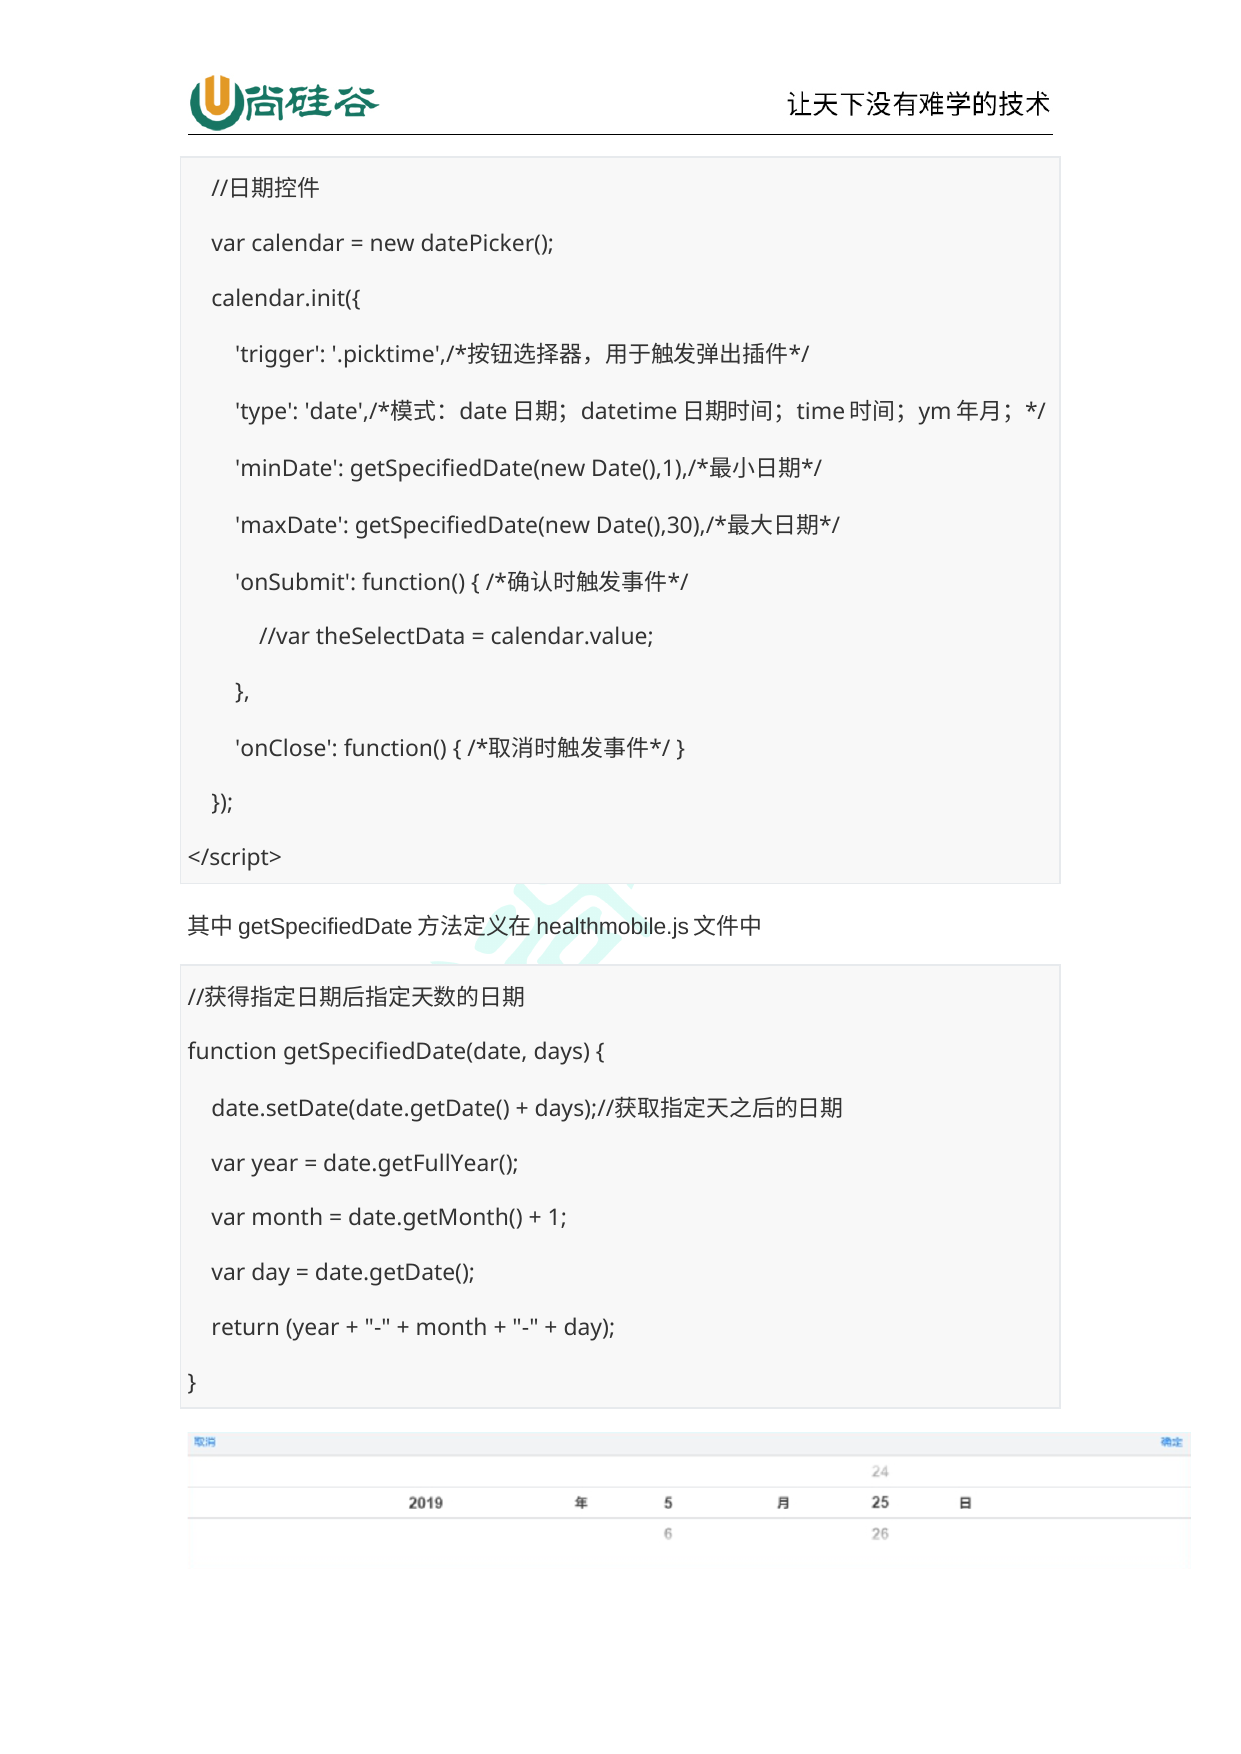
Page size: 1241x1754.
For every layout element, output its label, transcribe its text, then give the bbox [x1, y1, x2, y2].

text 'minDate': getSpecifiedDate(new Date(),1),/*最小日期*/ [181, 436, 1059, 483]
picture [187, 73, 1053, 132]
text } [181, 1351, 1059, 1407]
text 'maxDate': getSpecifiedDate(new Date(),30),/*最大日期*/ [181, 493, 1059, 540]
text return (year + "-" + month + "-" + day); [181, 1297, 1059, 1342]
text calendar.init({ [181, 268, 1059, 313]
text 'onSubmit': function() { /*确认时触发事件*/ [181, 549, 1059, 597]
text 'type': 'date',/*模式：date日期；datetime日期时间；time时间；ym年月；*/ [181, 379, 1059, 426]
text 'trigger': '.picktime',/*按钮选择器，用于触发弹出插件*/ [181, 322, 1059, 370]
text date.setDate(date.getDate() + days);//获取指定天之后的日期 [181, 1076, 1059, 1123]
text var month = date.getMonth() + 1; [181, 1187, 1059, 1233]
text 其中getSpecifiedDate方法定义在healthmobile.js文件中 [187, 908, 1053, 941]
text var calendar = new datePicker(); [181, 213, 1059, 258]
text //日期控件 [181, 158, 1059, 203]
text var day = date.getDate(); [181, 1242, 1059, 1287]
text </script> [181, 827, 1059, 883]
text //var theSelectData = calendar.value; [181, 606, 1059, 651]
text //获得指定日期后指定天数的日期 [181, 966, 1059, 1012]
text }, [181, 661, 1059, 706]
text function getSpecifiedDate(date, days) { [181, 1021, 1059, 1066]
text var year = date.getFullYear(); [181, 1133, 1059, 1178]
text 'onClose': function() { /*取消时触发事件*/ } [181, 716, 1059, 763]
picture [187, 1432, 1191, 1569]
text }); [181, 772, 1059, 818]
